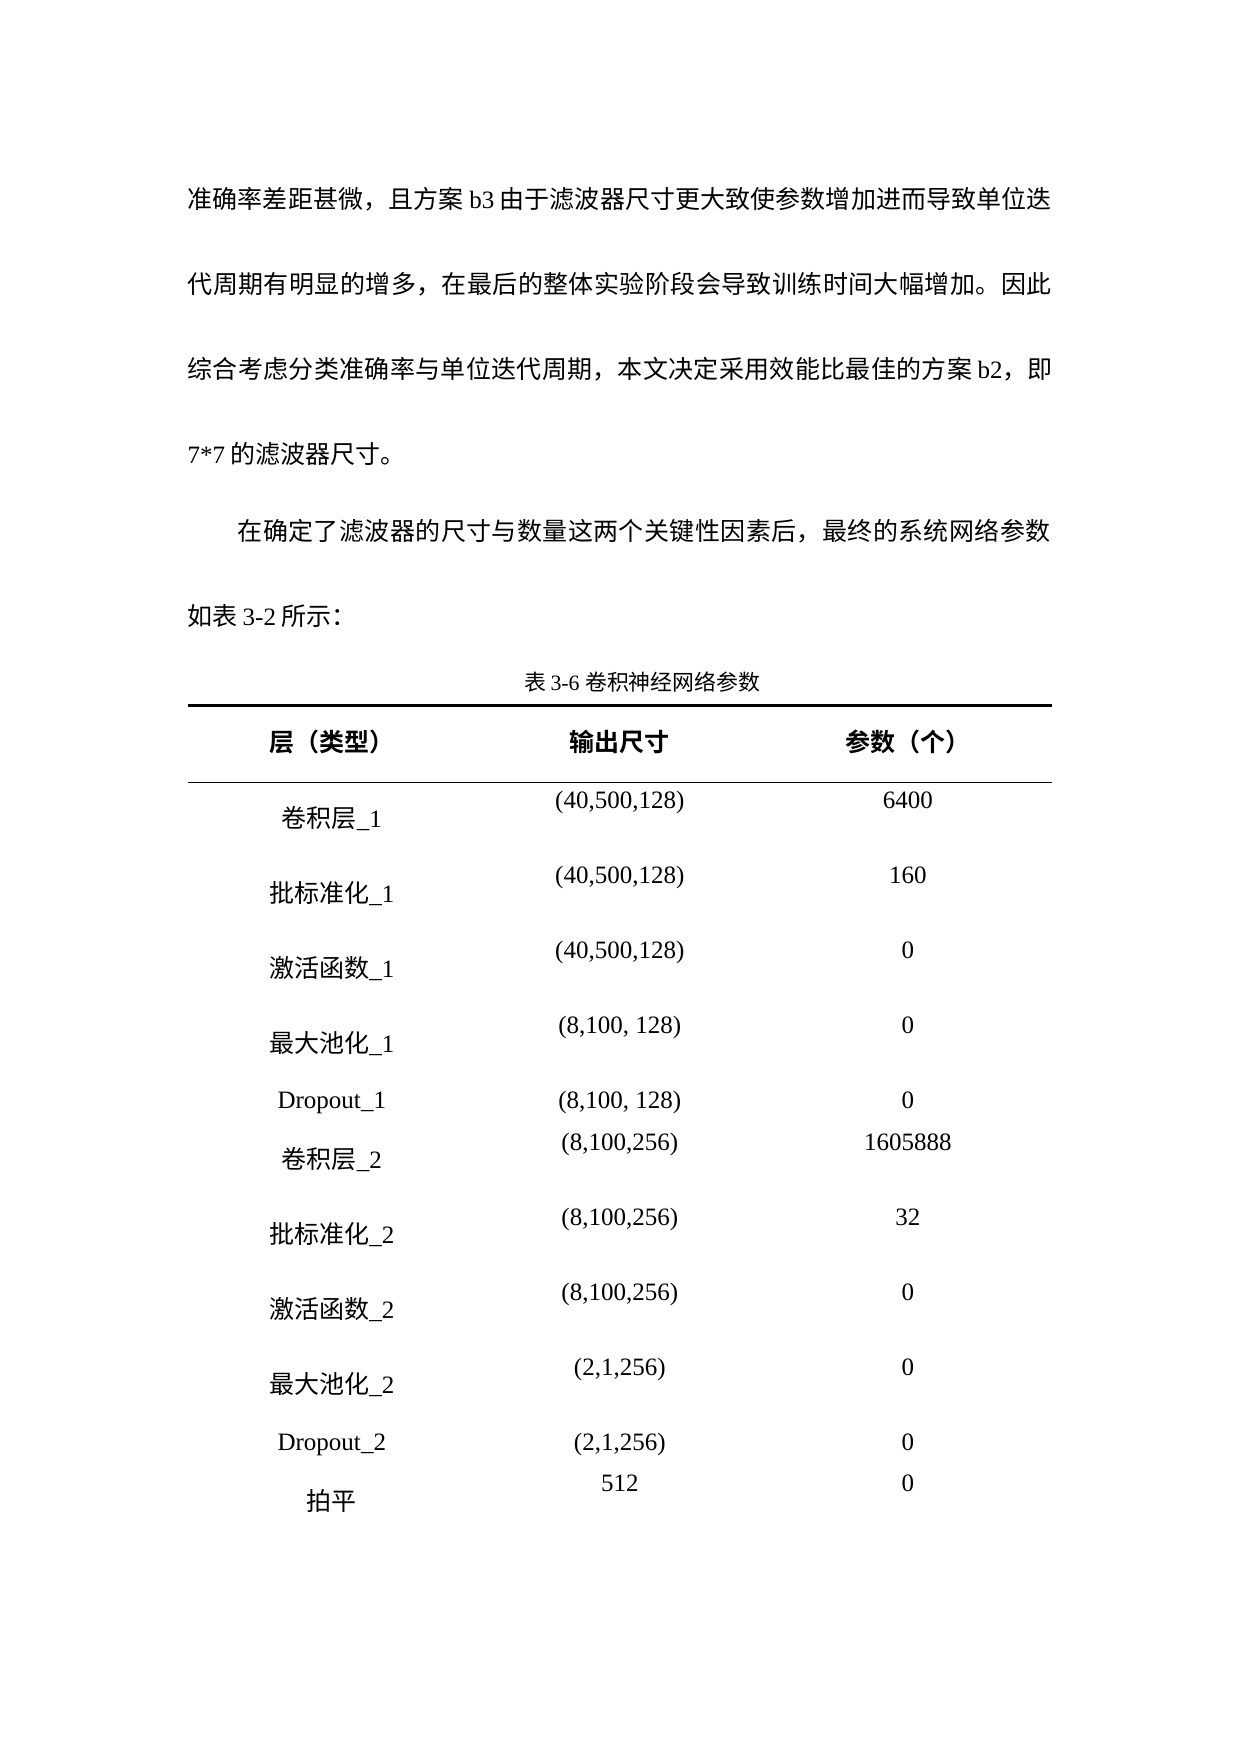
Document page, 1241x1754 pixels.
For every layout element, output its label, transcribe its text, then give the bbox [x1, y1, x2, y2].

table_cell 批标准化_1 [188, 858, 476, 933]
table_cell 卷积层_1 [188, 783, 476, 858]
table_cell 最大池化_1 [188, 1008, 476, 1083]
table_cell 激活函数_2 [188, 1274, 476, 1349]
subtitle 表3-6 卷积神经网络参数 [187, 664, 1053, 698]
table_cell (40,500,128) [476, 783, 763, 858]
table_cell 最大池化_2 [188, 1349, 476, 1424]
table_cell (8,100, 128) [476, 1083, 763, 1124]
table_cell 0 [764, 1465, 1052, 1540]
table_cell 激活函数_1 [188, 933, 476, 1008]
table_cell (8,100, 128) [476, 1008, 763, 1083]
table_header 层（类型） [188, 707, 476, 782]
table_cell Dropout_2 [188, 1424, 476, 1465]
table_cell (8,100,256) [476, 1199, 763, 1274]
table_cell 0 [764, 1349, 1052, 1424]
table_cell (2,1,256) [476, 1424, 763, 1465]
table_cell (40,500,128) [476, 858, 763, 933]
text 在确定了滤波器的尺寸与数量这两个关键性因素后，最终的系统网络参数如表3-2所示： [187, 496, 1053, 648]
table_cell 拍平 [188, 1465, 476, 1540]
table_cell 0 [764, 1274, 1052, 1349]
table_cell 卷积层_2 [188, 1124, 476, 1199]
table_cell (8,100,256) [476, 1274, 763, 1349]
table_cell (2,1,256) [476, 1349, 763, 1424]
table_cell 0 [764, 1083, 1052, 1124]
table_header 输出尺寸 [476, 707, 763, 782]
table_cell 1605888 [764, 1124, 1052, 1199]
table_header 参数（个） [764, 707, 1052, 782]
table_cell 32 [764, 1199, 1052, 1274]
table_cell 0 [764, 1008, 1052, 1083]
table_cell Dropout_1 [188, 1083, 476, 1124]
table_cell 0 [764, 933, 1052, 1008]
table_cell 512 [476, 1465, 763, 1540]
table_cell 0 [764, 1424, 1052, 1465]
table_cell 160 [764, 858, 1052, 933]
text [187, 164, 1053, 486]
table_cell (40,500,128) [476, 933, 763, 1008]
table_cell 批标准化_2 [188, 1199, 476, 1274]
table_cell 6400 [764, 783, 1052, 858]
table_cell (8,100,256) [476, 1124, 763, 1199]
